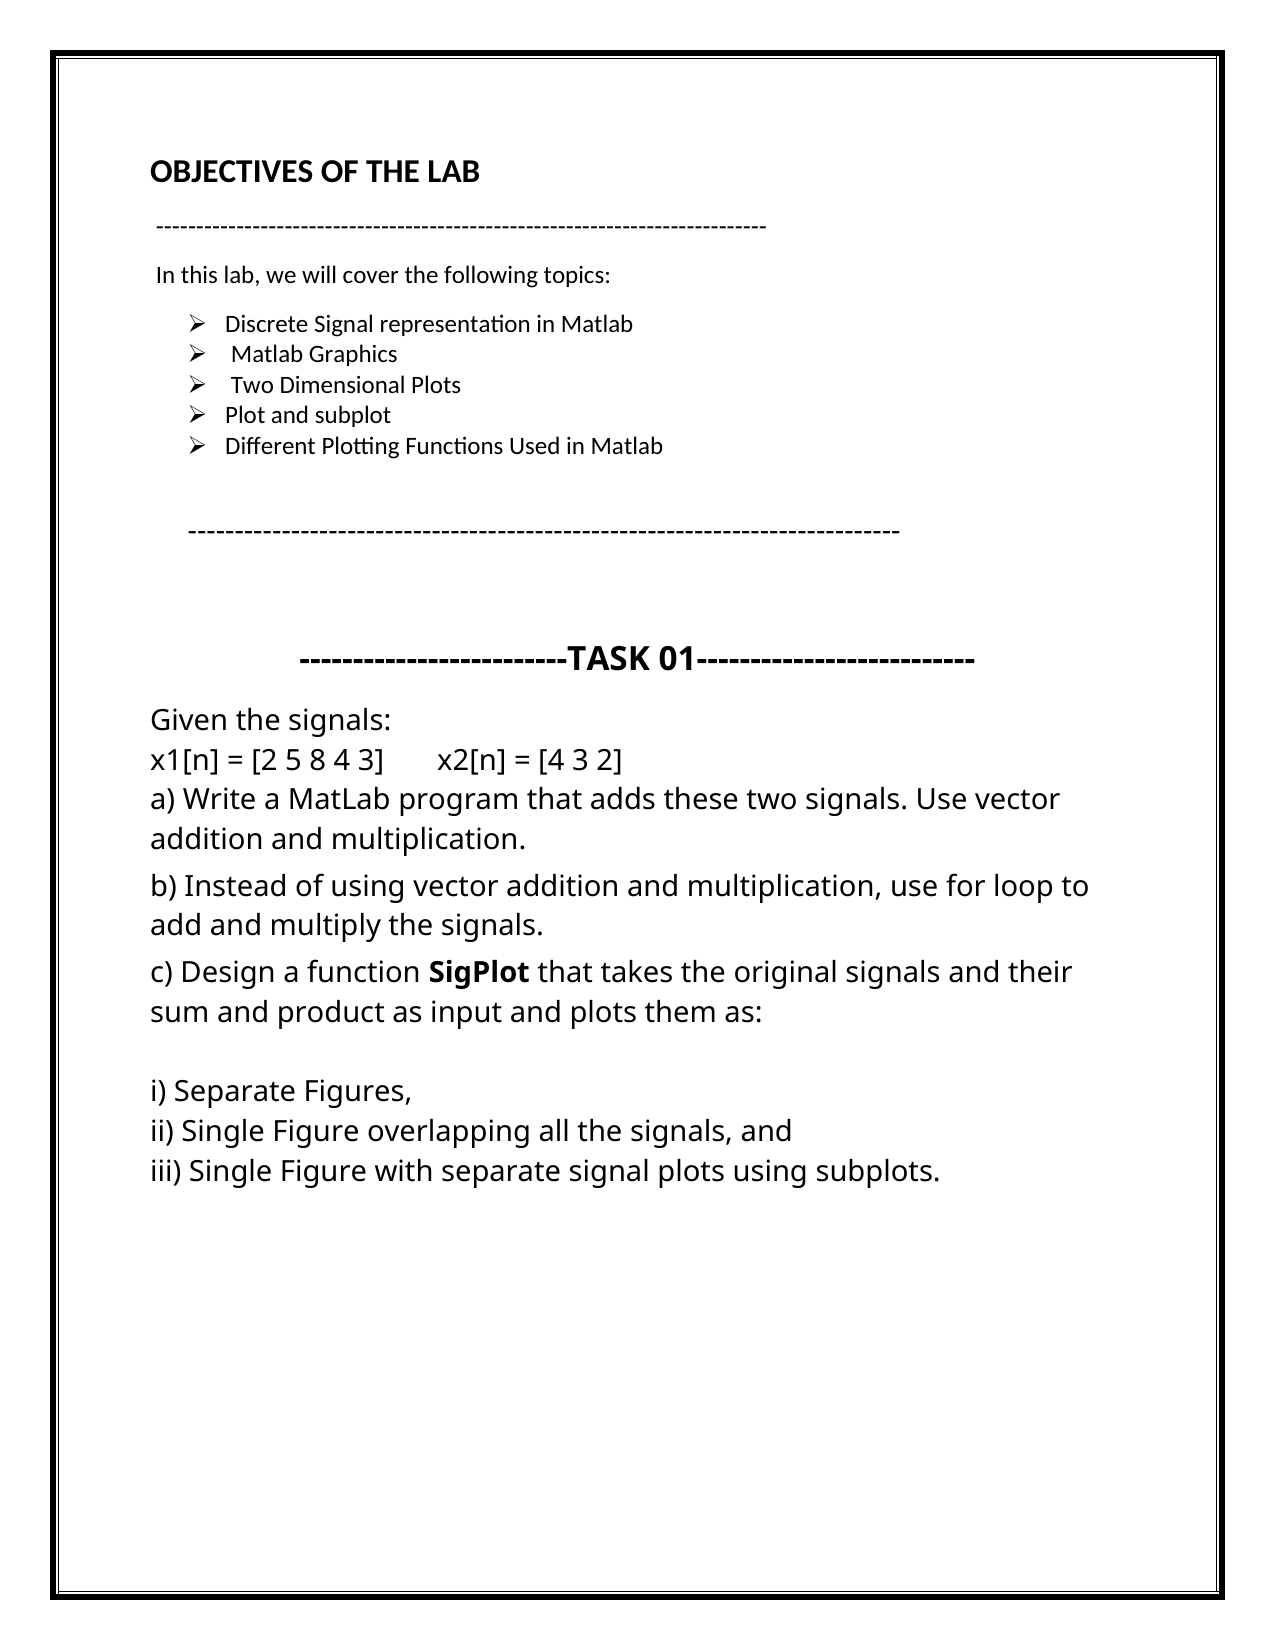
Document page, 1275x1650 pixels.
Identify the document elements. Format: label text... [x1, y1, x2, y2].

list Two Dimensional Plots [187, 369, 1125, 399]
text i) Separate Figures, [150, 1071, 1125, 1110]
text OBJECTIVES OF THE LAB [150, 150, 1125, 191]
text iii) Single Figure with separate signal plots using subplots. [150, 1150, 1125, 1189]
text ‐‐‐‐‐‐‐‐‐‐‐‐‐‐‐‐‐‐‐‐‐‐‐‐‐‐‐‐‐‐‐‐‐‐‐‐‐‐‐‐‐‐‐‐‐‐‐‐‐‐‐‐‐‐‐‐‐‐‐‐‐‐‐‐‐‐‐‐‐‐‐‐‐‐‐‐ [150, 210, 1125, 240]
text c) Design a function SigPlot that takes the original signals and their sum and product as input and plots them as: [150, 951, 1125, 1031]
list Different Plotting Functions Used in Matlab [187, 430, 1125, 460]
text x1[n] = [2 5 8 4 3] x2[n] = [4 3 2] [150, 739, 1125, 778]
text In this lab, we will cover the following topics: [150, 259, 1125, 289]
list ‐‐‐‐‐‐‐‐‐‐‐‐‐‐‐‐‐‐‐‐‐‐‐‐‐‐‐‐‐‐‐‐‐‐‐‐‐‐‐‐‐‐‐‐‐‐‐‐‐‐‐‐‐‐‐‐‐‐‐‐‐‐‐‐‐‐‐‐‐‐‐‐‐‐‐‐ [187, 509, 1125, 549]
text ii) Single Figure overlapping all the signals, and [150, 1110, 1125, 1150]
text Given the signals: [150, 699, 1125, 739]
text a) Write a MatLab program that adds these two signals. Use vector addition and multiplication. [150, 778, 1125, 858]
list Discrete Signal representation in Matlab [187, 308, 1125, 338]
text b) Instead of using vector addition and multiplication, use for loop to add and multiply the signals. [150, 865, 1125, 944]
list Plot and subplot [187, 399, 1125, 430]
text -------------------------TASK 01-------------------------- [150, 634, 1125, 680]
list Matlab Graphics [187, 338, 1125, 369]
